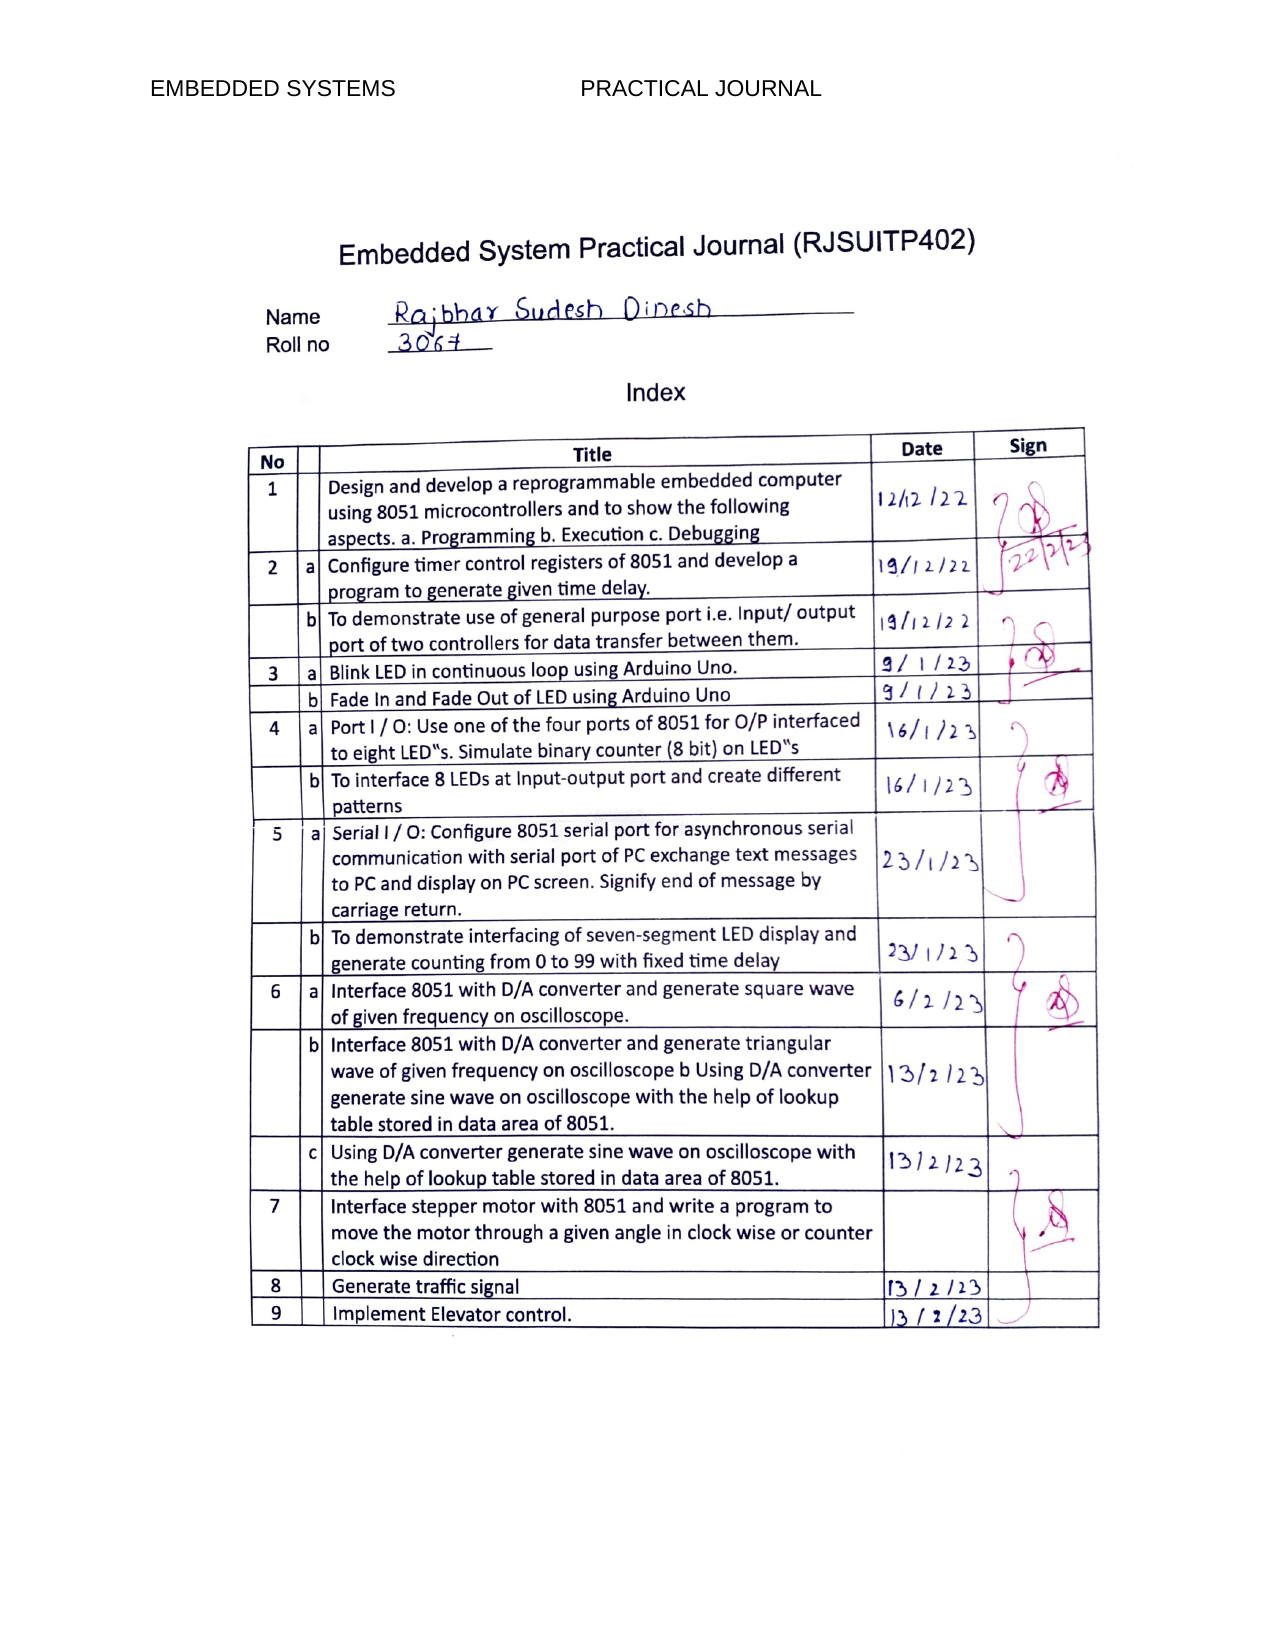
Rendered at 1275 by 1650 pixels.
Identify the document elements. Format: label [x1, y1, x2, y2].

picture [150, 150, 1152, 1498]
